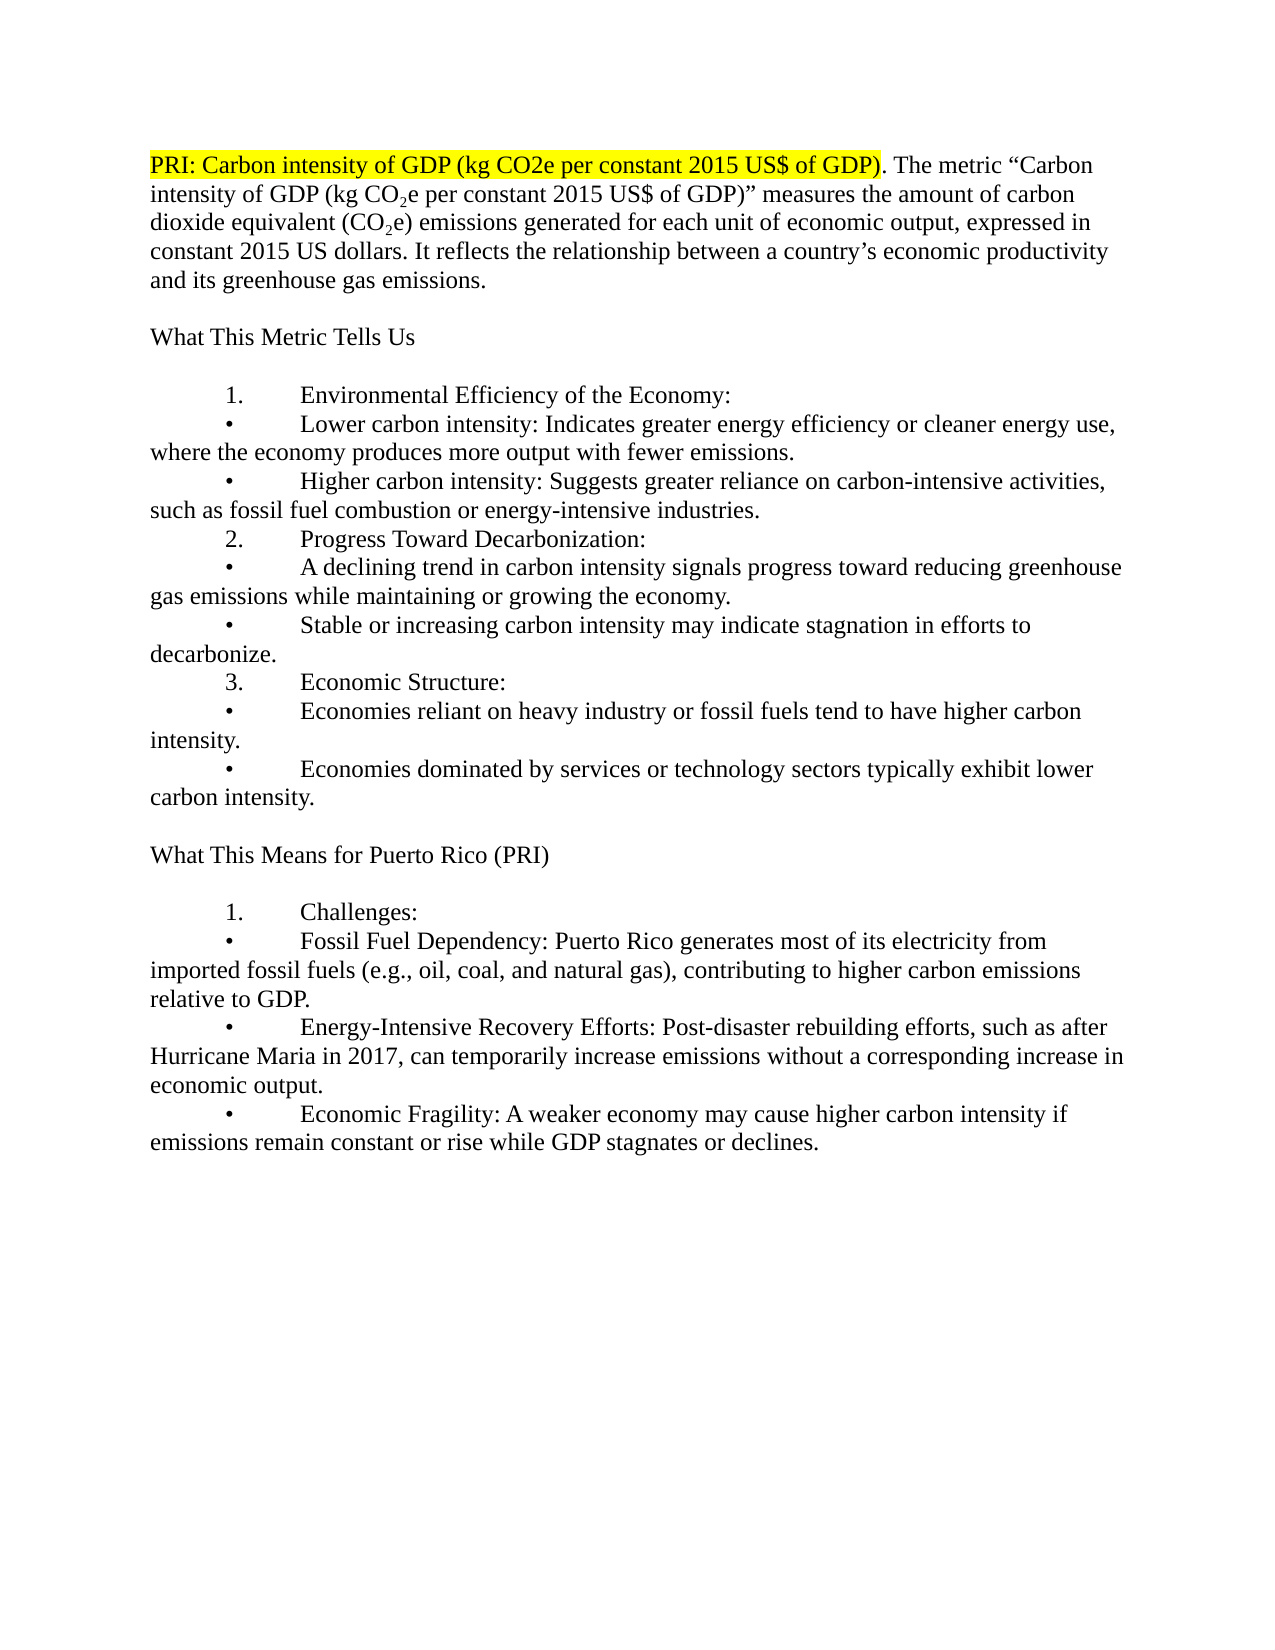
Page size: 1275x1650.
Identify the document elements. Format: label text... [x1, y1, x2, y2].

text • Higher carbon intensity: Suggests greater reliance on carbon-intensive activities, such as fossil fuel combustion or energy-intensive industries. [150, 466, 1125, 524]
text • Fossil Fuel Dependency: Puerto Rico generates most of its electricity from imported fossil fuels (e.g., oil, coal, and natural gas), contributing to higher carbon emissions relative to GDP. [150, 926, 1125, 1012]
text • A declining trend in carbon intensity signals progress toward reducing greenhouse gas emissions while maintaining or growing the economy. [150, 552, 1125, 610]
text PRI: Carbon intensity of GDP (kg CO2e per constant 2015 US$ of GDP). The metric “Carbon intensity of GDP (kg CO₂e per constant 2015 US$ of GDP)” measures the amount of carbon dioxide equivalent (CO₂e) emissions generated for each unit of economic output, expressed in constant 2015 US dollars. It reflects the relationship between a country’s economic productivity and its greenhouse gas emissions. [150, 150, 1125, 294]
text 2. Progress Toward Decarbonization: [150, 524, 1125, 552]
text • Economic Fragility: A weaker economy may cause higher carbon intensity if emissions remain constant or rise while GDP stagnates or declines. [150, 1099, 1125, 1156]
text What This Metric Tells Us [150, 322, 1125, 351]
text • Economies dominated by services or technology sectors typically exhibit lower carbon intensity. [150, 754, 1125, 811]
text • Economies reliant on heavy industry or fossil fuels tend to have higher carbon intensity. [150, 696, 1125, 754]
text 1. Challenges: [150, 897, 1125, 926]
text • Lower carbon intensity: Indicates greater energy efficiency or cleaner energy use, where the economy produces more output with fewer emissions. [150, 409, 1125, 466]
text • Energy-Intensive Recovery Efforts: Post-disaster rebuilding efforts, such as after Hurricane Maria in 2017, can temporarily increase emissions without a corresponding increase in economic output. [150, 1012, 1125, 1099]
text 3. Economic Structure: [150, 667, 1125, 696]
text 1. Environmental Efficiency of the Economy: [150, 380, 1125, 409]
text • Stable or increasing carbon intensity may indicate stagnation in efforts to decarbonize. [150, 610, 1125, 667]
text What This Means for Puerto Rico (PRI) [150, 840, 1125, 869]
